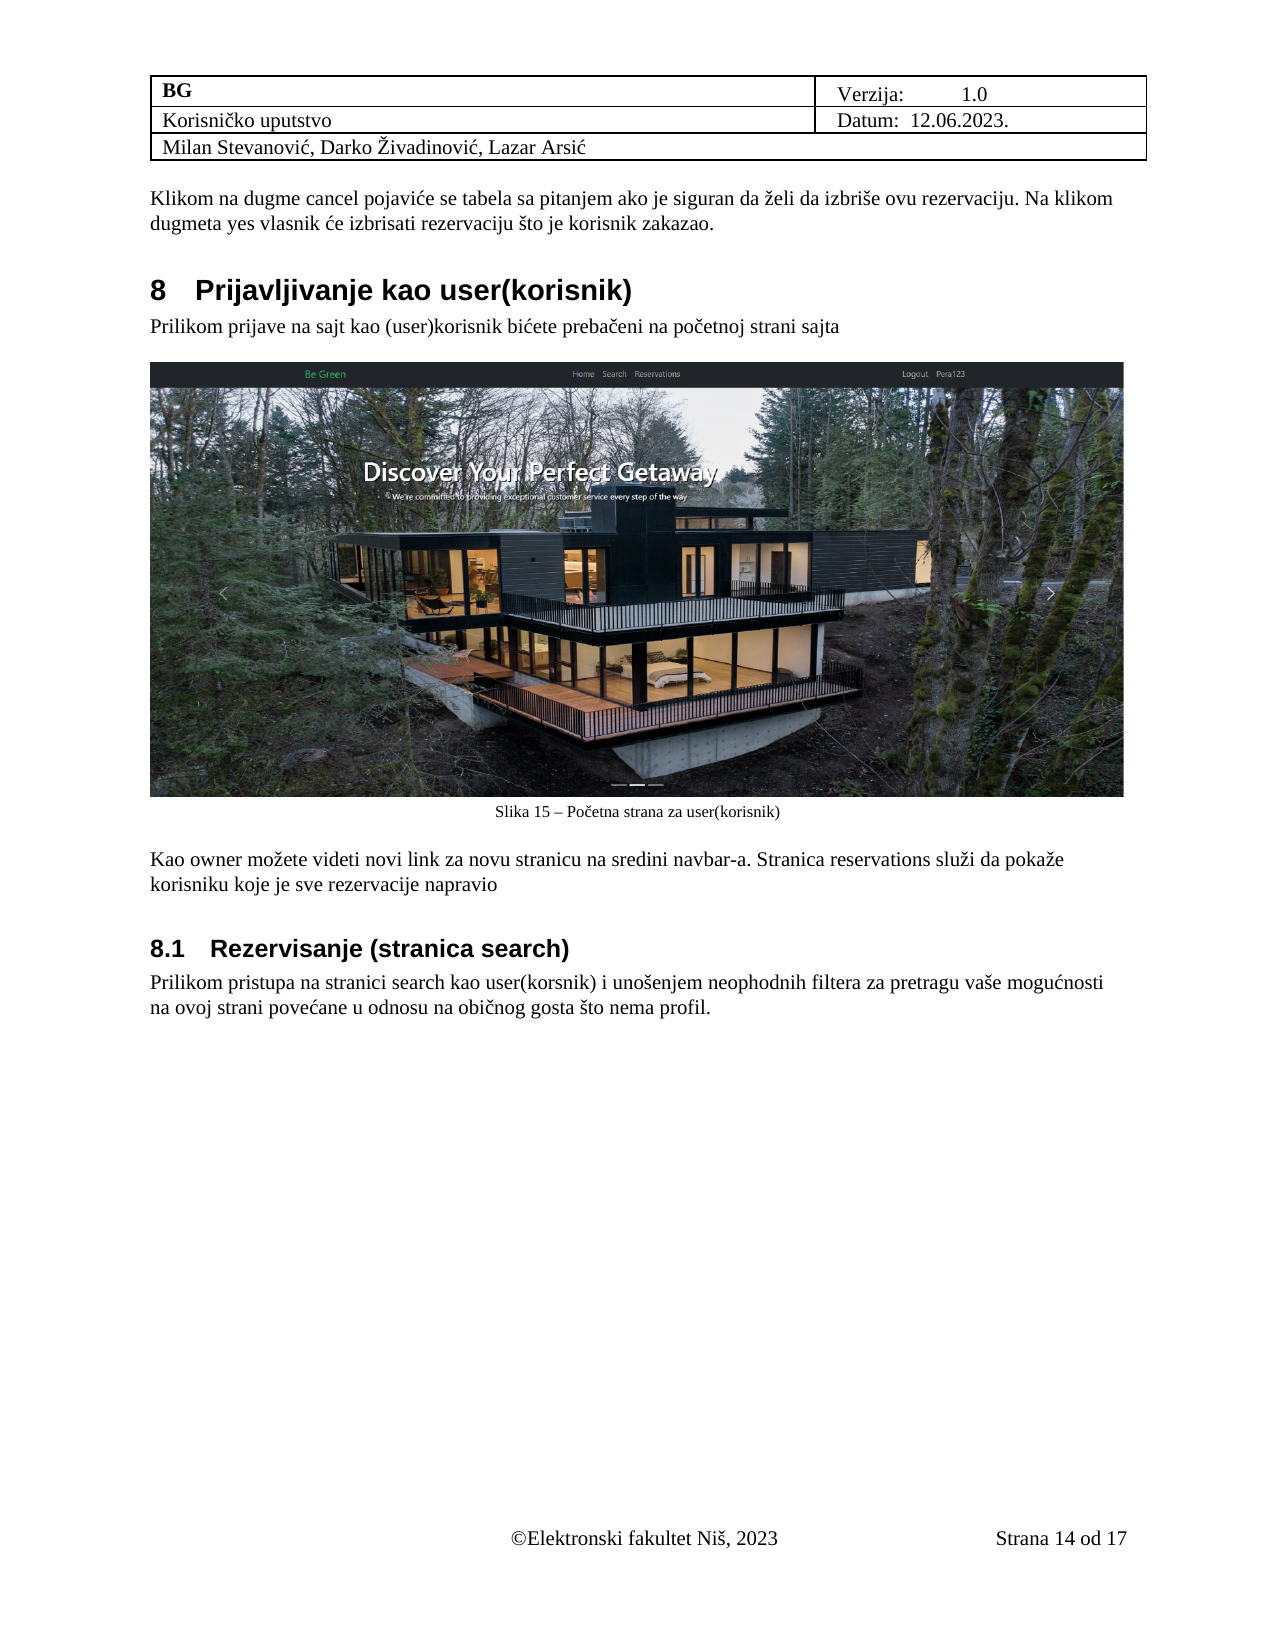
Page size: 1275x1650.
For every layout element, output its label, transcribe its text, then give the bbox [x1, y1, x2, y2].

text Kao owner možete videti novi link za novu stranicu na sredini navbar-a. Stranica reservations služi da pokaže korisniku koje je sve rezervacije napravio [150, 846, 1125, 896]
text Prilikom prijave na sajt kao (user)korisnik bićete prebačeni na početnoj strani sajta [150, 313, 1125, 338]
text Prilikom pristupa na stranici search kao user(korsnik) i unošenjem neophodnih filtera za pretragu vaše mogućnosti na ovoj strani povećane u odnosu na običnog gosta što nema profil. [150, 969, 1125, 1019]
text Slika 15 – Početna strana za user(korisnik) [150, 796, 1125, 821]
picture [150, 362, 1124, 797]
text Klikom na dugme cancel pojaviće se tabela sa pitanjem ako je siguran da želi da izbriše ovu rezervaciju. Na klikom dugmeta yes vlasnik će izbrisati rezervaciju što je korisnik zakazao. [150, 185, 1125, 235]
subtitle Prijavljivanje kao user(korisnik) [150, 273, 1125, 306]
subtitle Rezervisanje (stranica search) [150, 934, 1125, 963]
